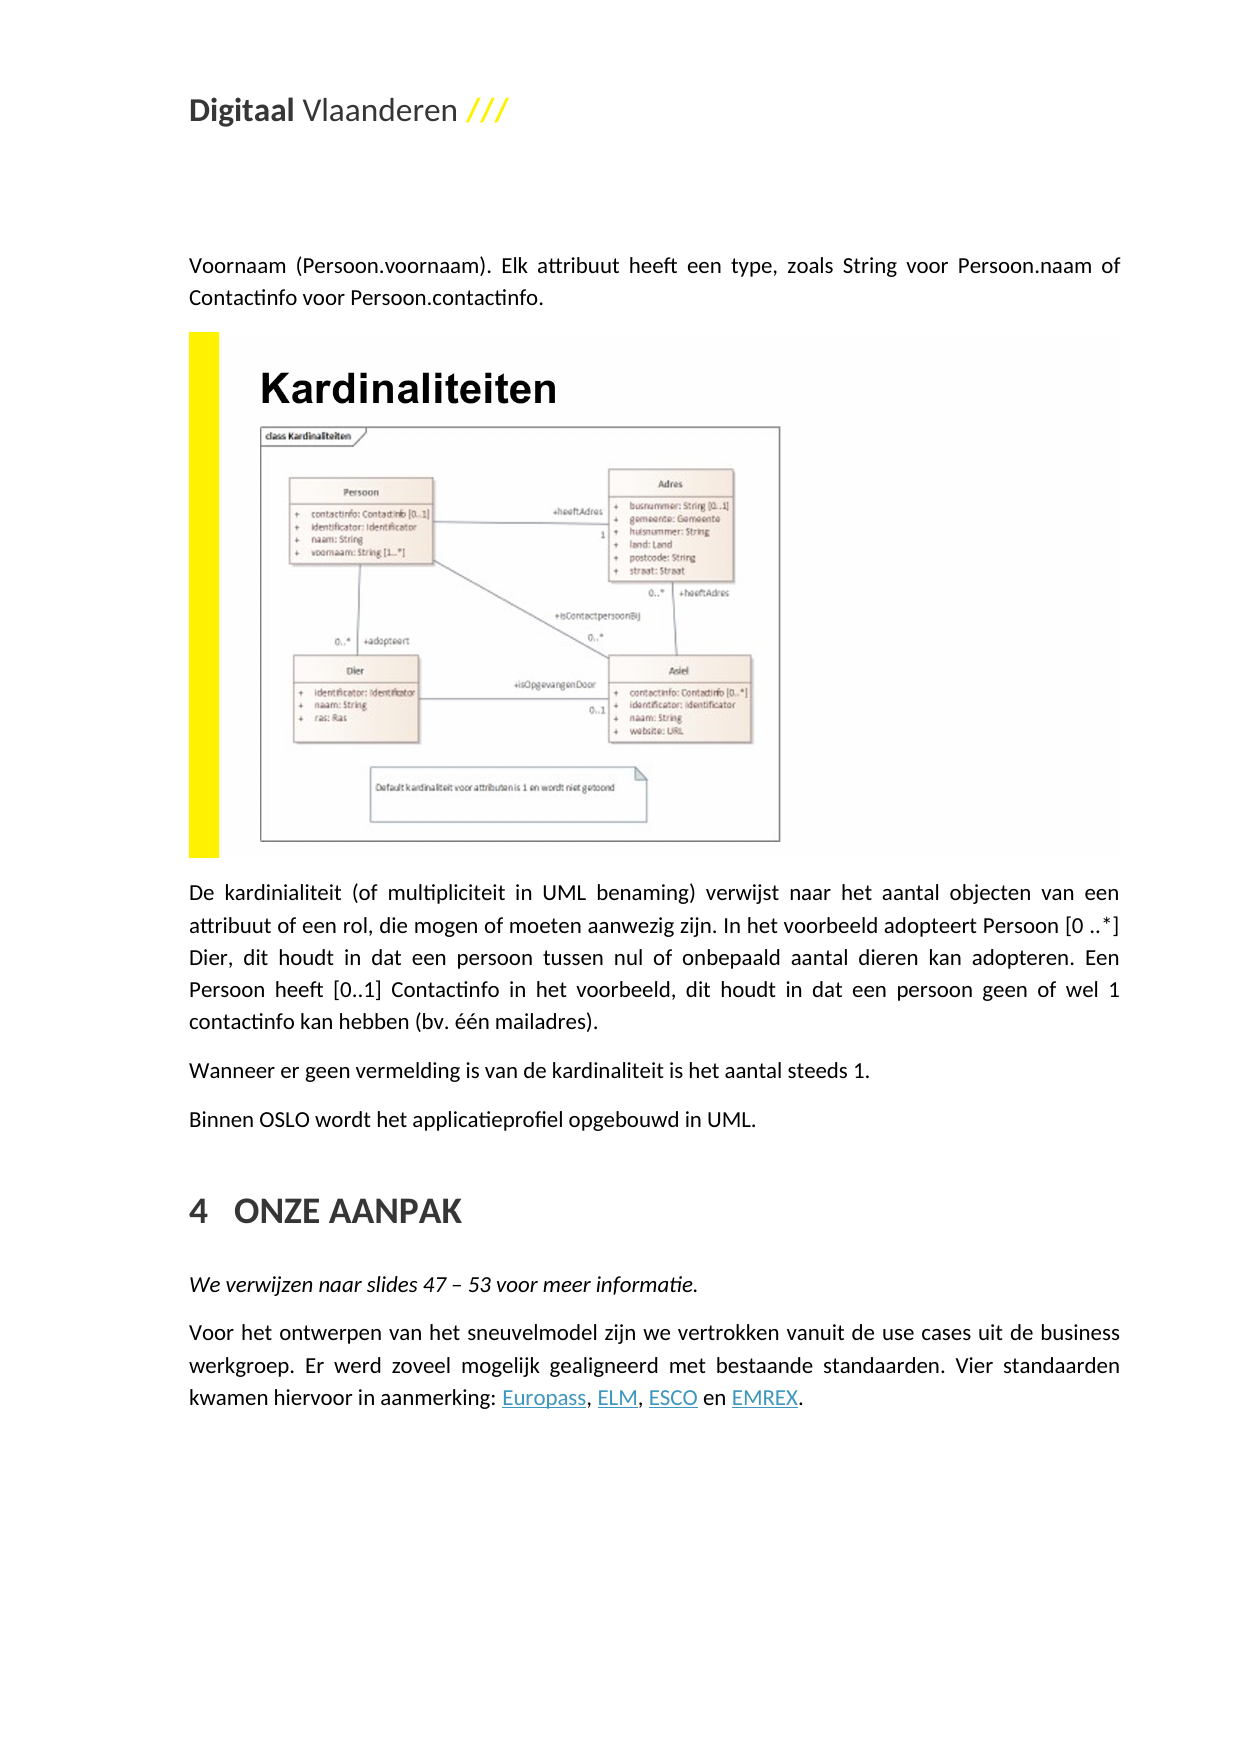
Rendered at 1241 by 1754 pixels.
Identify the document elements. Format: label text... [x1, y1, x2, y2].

text De kardinialiteit (of multipliciteit in UML benaming) verwijst naar het aantal objecten van een attribuut of een rol, die mogen of moeten aanwezig zijn. In het voorbeeld adopteert Persoon [0 ..*] Dier, dit houdt in dat een persoon tussen nul of onbepaald aantal dieren kan adopteren. Een Persoon heeft [0..1] Contactinfo in het voorbeeld, dit houdt in dat een persoon geen of wel 1 contactinfo kan hebben (bv. één mailadres). [189, 878, 1122, 1035]
subtitle Onze aanpak [189, 1187, 1122, 1232]
picture [188, 332, 1123, 858]
text Wanneer er geen vermelding is van de kardinaliteit is het aantal steeds 1. [189, 1056, 1122, 1084]
text Binnen OSLO wordt het applicatieprofiel opgebouwd in UML. [189, 1105, 1122, 1133]
text Voor het ontwerpen van het sneuvelmodel zijn we vertrokken vanuit de use cases uit de business werkgroep. Er werd zoveel mogelijk gealigneerd met bestaande standaarden. Vier standaarden kwamen hiervoor in aanmerking: Europass, ELM, ESCO en EMREX. [189, 1318, 1122, 1411]
text We verwijzen naar slides 47 – 53 voor meer informatie. [189, 1270, 1122, 1298]
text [189, 251, 1122, 311]
